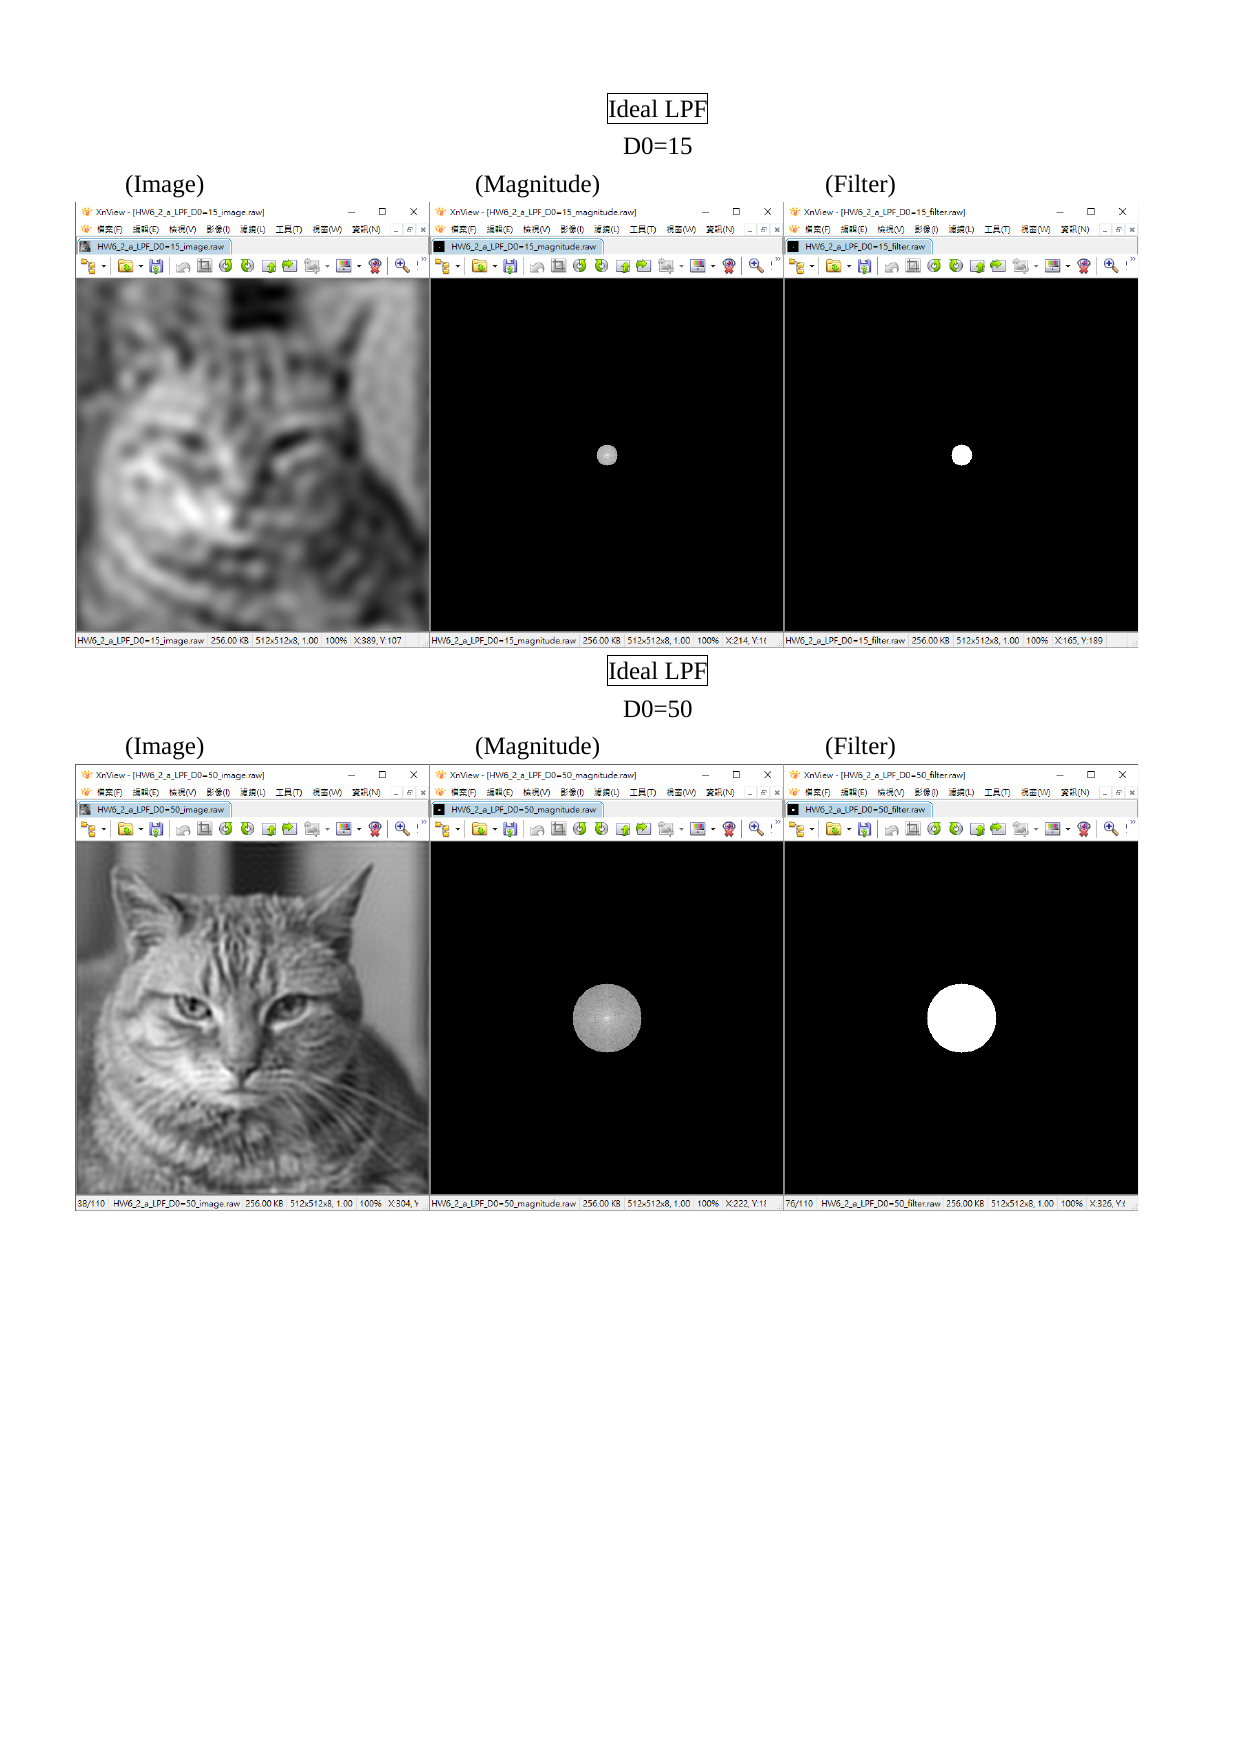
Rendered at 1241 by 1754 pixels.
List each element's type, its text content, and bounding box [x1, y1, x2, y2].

list D0=15 [150, 127, 1165, 164]
picture [75, 202, 1139, 648]
text (Image) (Magnitude) (Filter) [75, 164, 1165, 202]
list Ideal LPF [150, 89, 1165, 127]
picture [75, 764, 1139, 1211]
list Ideal LPF [150, 652, 1165, 689]
text (Image) (Magnitude) (Filter) [75, 727, 1165, 764]
list D0=50 [150, 689, 1165, 727]
